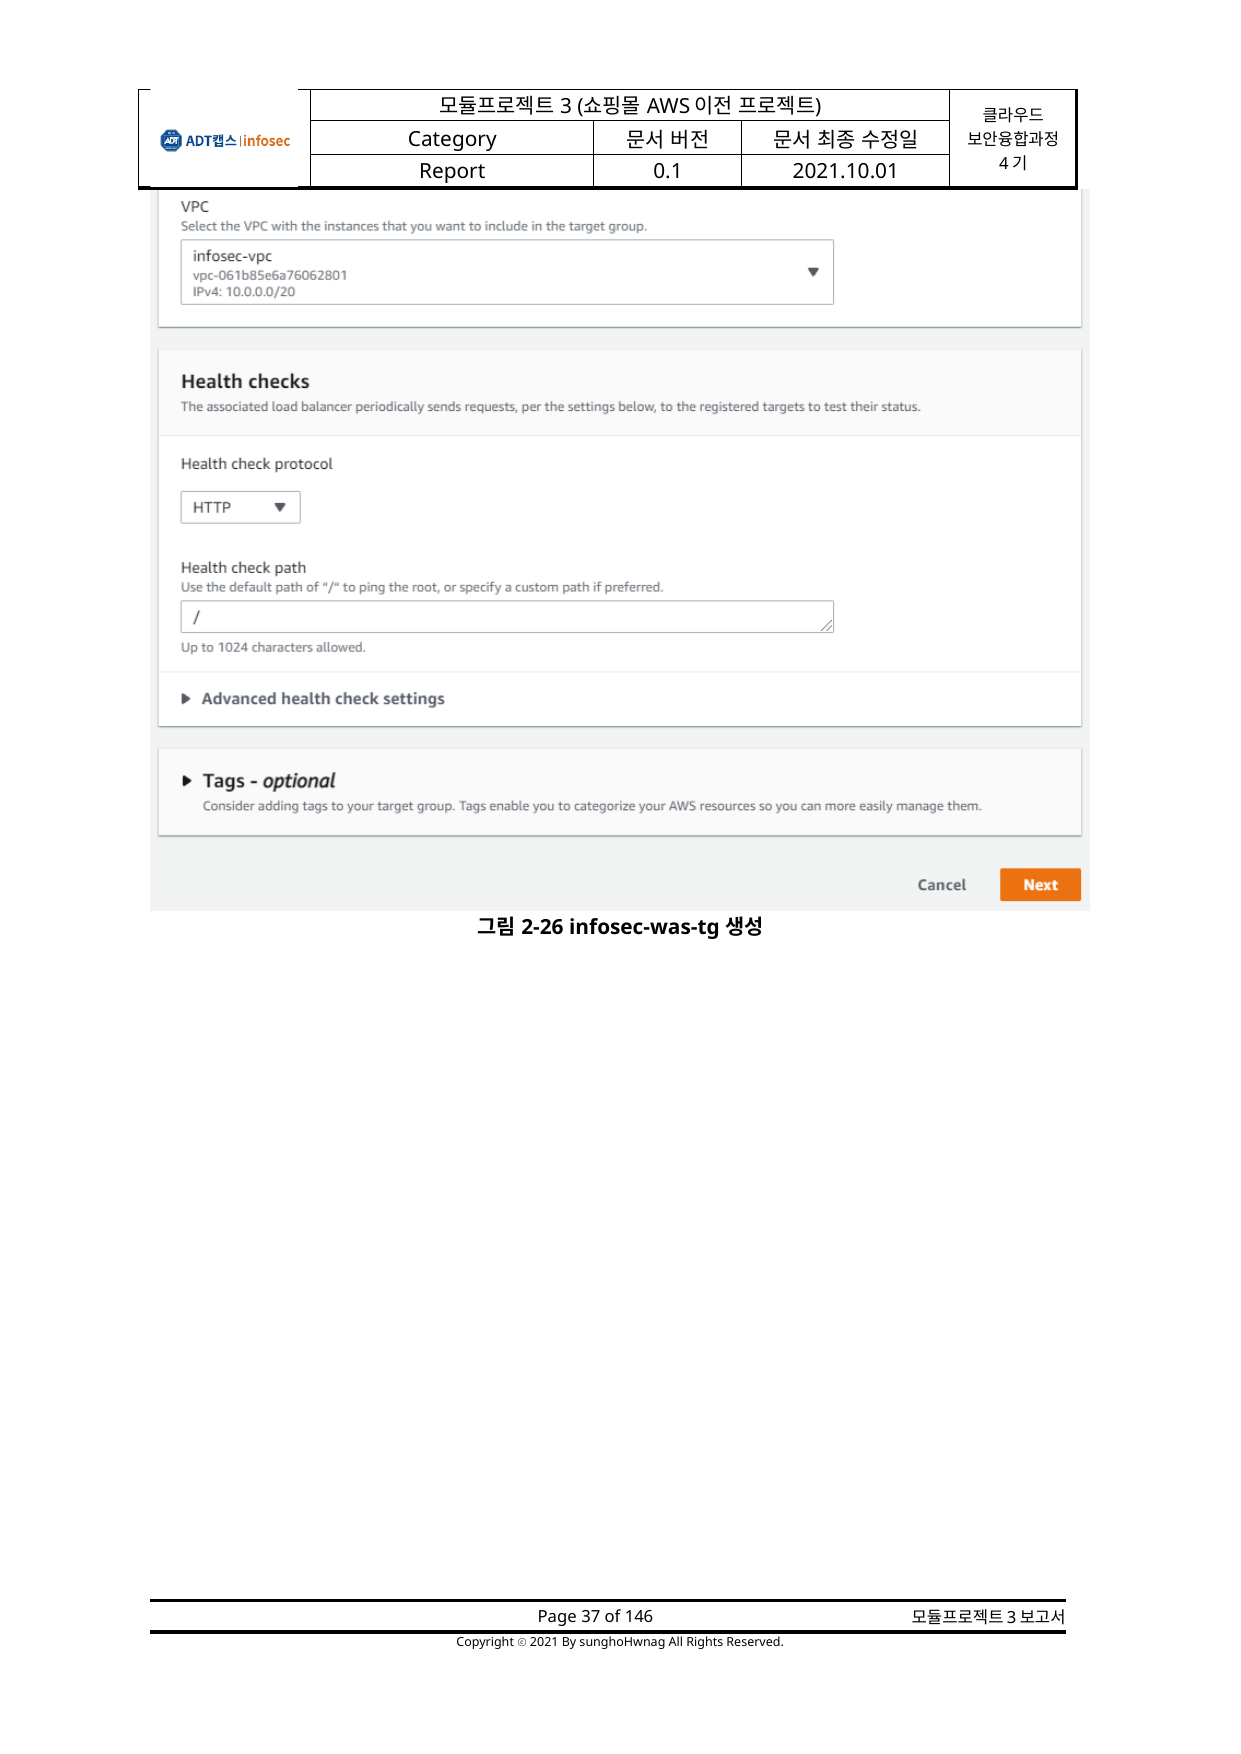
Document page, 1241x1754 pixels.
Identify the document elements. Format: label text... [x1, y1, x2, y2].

picture [150, 189, 1091, 911]
picture [150, 89, 298, 187]
